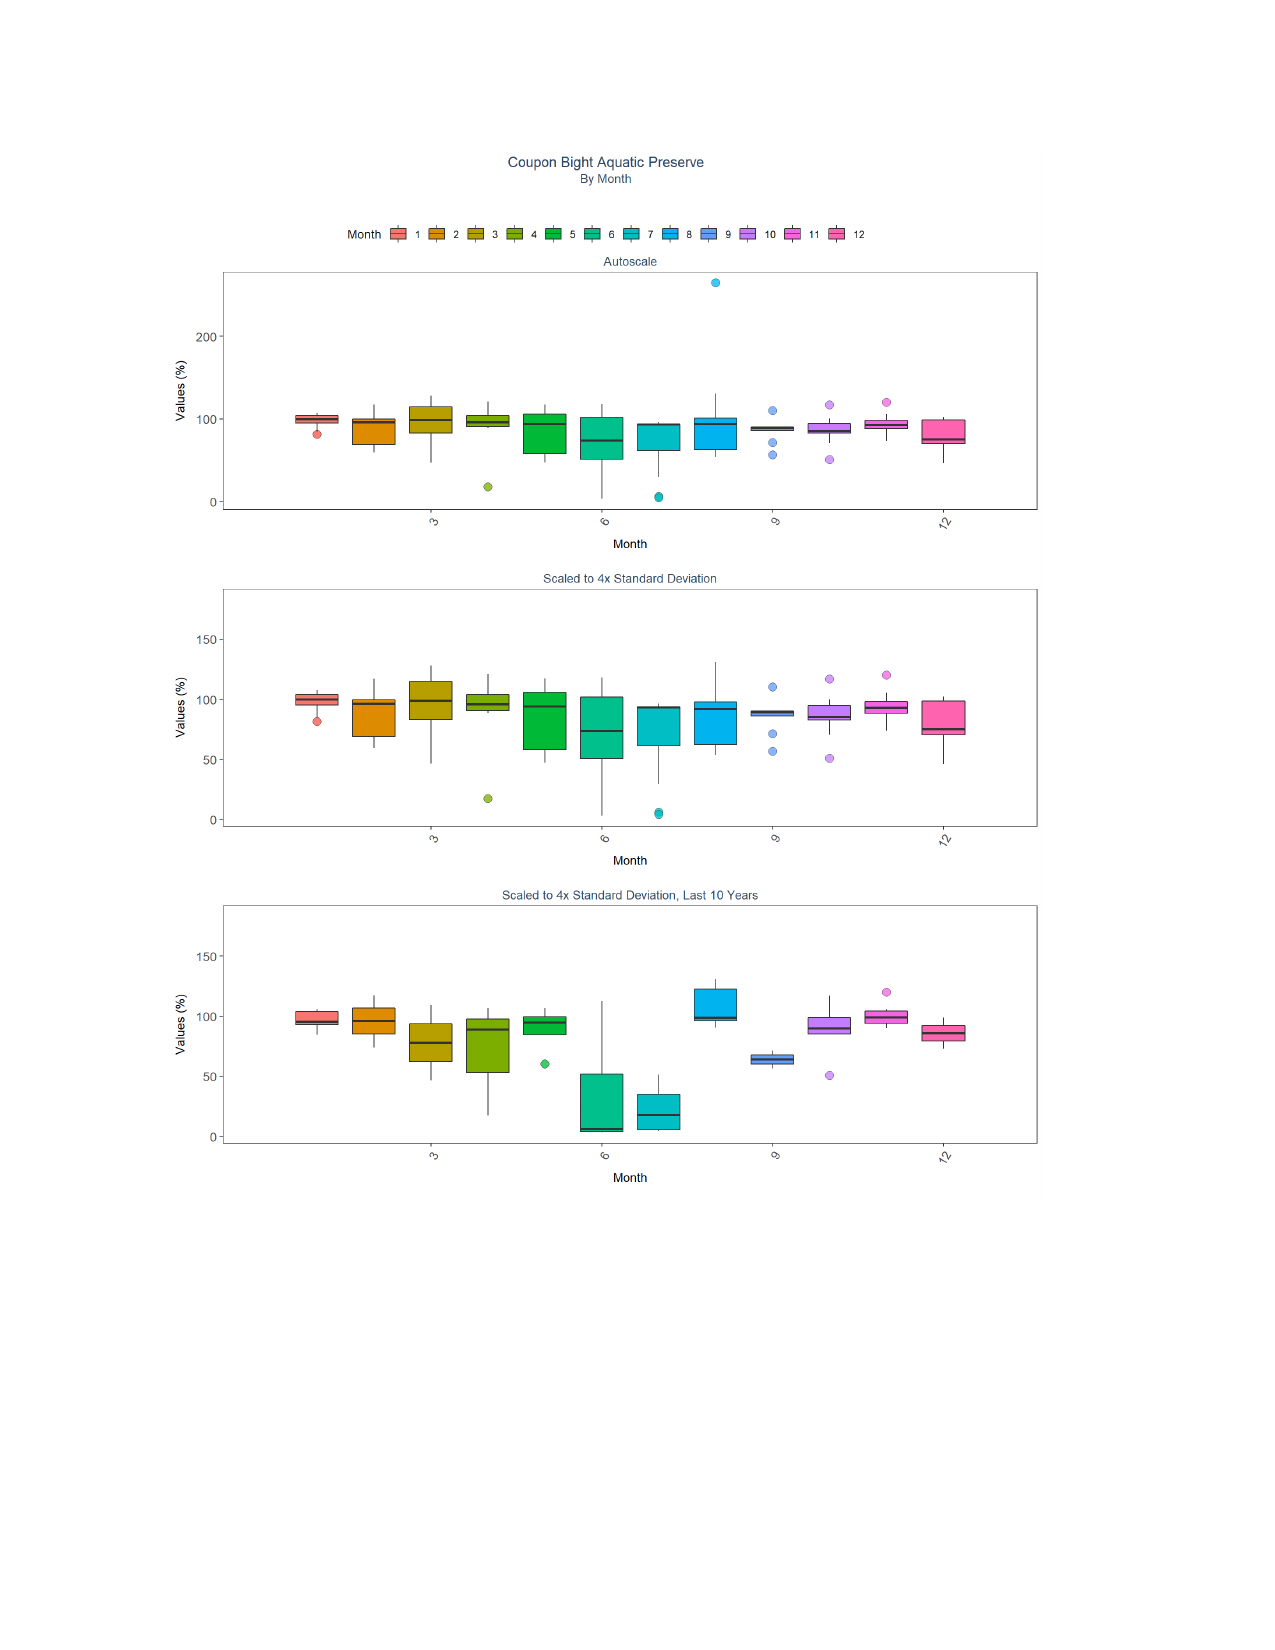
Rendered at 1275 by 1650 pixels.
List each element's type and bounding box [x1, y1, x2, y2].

picture [168, 150, 1044, 1200]
